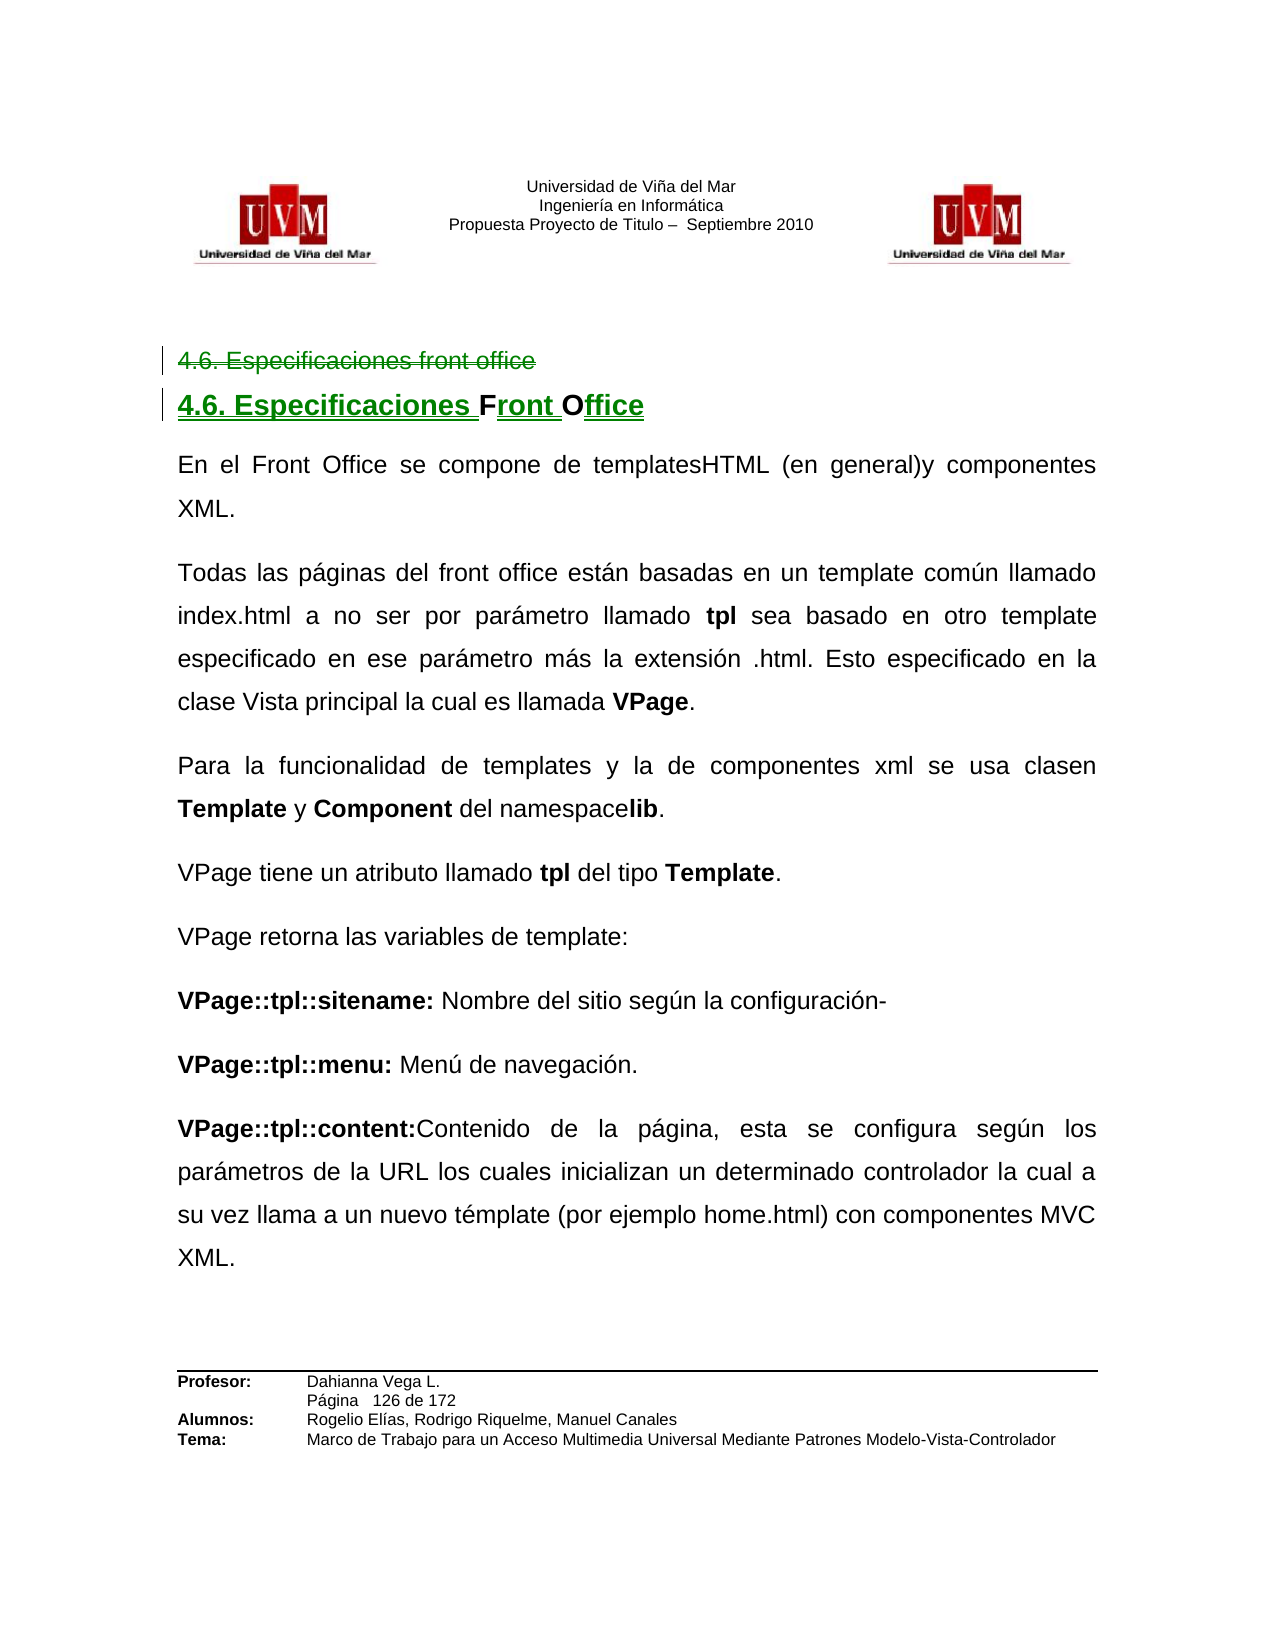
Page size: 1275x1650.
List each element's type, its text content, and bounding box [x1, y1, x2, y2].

picture [177, 176, 390, 267]
text Para la funcionalidad de templates y la de componentes xml se usa clasen Template y Component del namespacelib. [177, 751, 1098, 823]
subtitle FO [177, 388, 1098, 421]
text En el Front Office se compone de templatesHTML (en general)y componentes XML. [177, 450, 1098, 522]
text VPage retorna las variables de template: [177, 922, 1098, 951]
text Todas las páginas del front office están basadas en un template común llamado index.html a no ser por parámetro llamado tpl sea basado en otro template especificado en ese parámetro más la extensión .html. Esto especificado en la clase Vista principal la cual es llamada VPage. [177, 557, 1098, 716]
text VPage::tpl::sitename: Nombre del sitio según la configuración- [177, 986, 1098, 1014]
text VPage::tpl::content:Contenido de la página, esta se configura según los parámetros de la URL los cuales inicializan un determinado controlador la cual a su vez llama a un nuevo témplate (por ejemplo home.html) con componentes MVC XML. [177, 1114, 1098, 1272]
picture [871, 176, 1084, 267]
text VPage tiene un atributo llamado tpl del tipo Template. [177, 858, 1098, 887]
text VPage::tpl::menu: Menú de navegación. [177, 1050, 1098, 1078]
